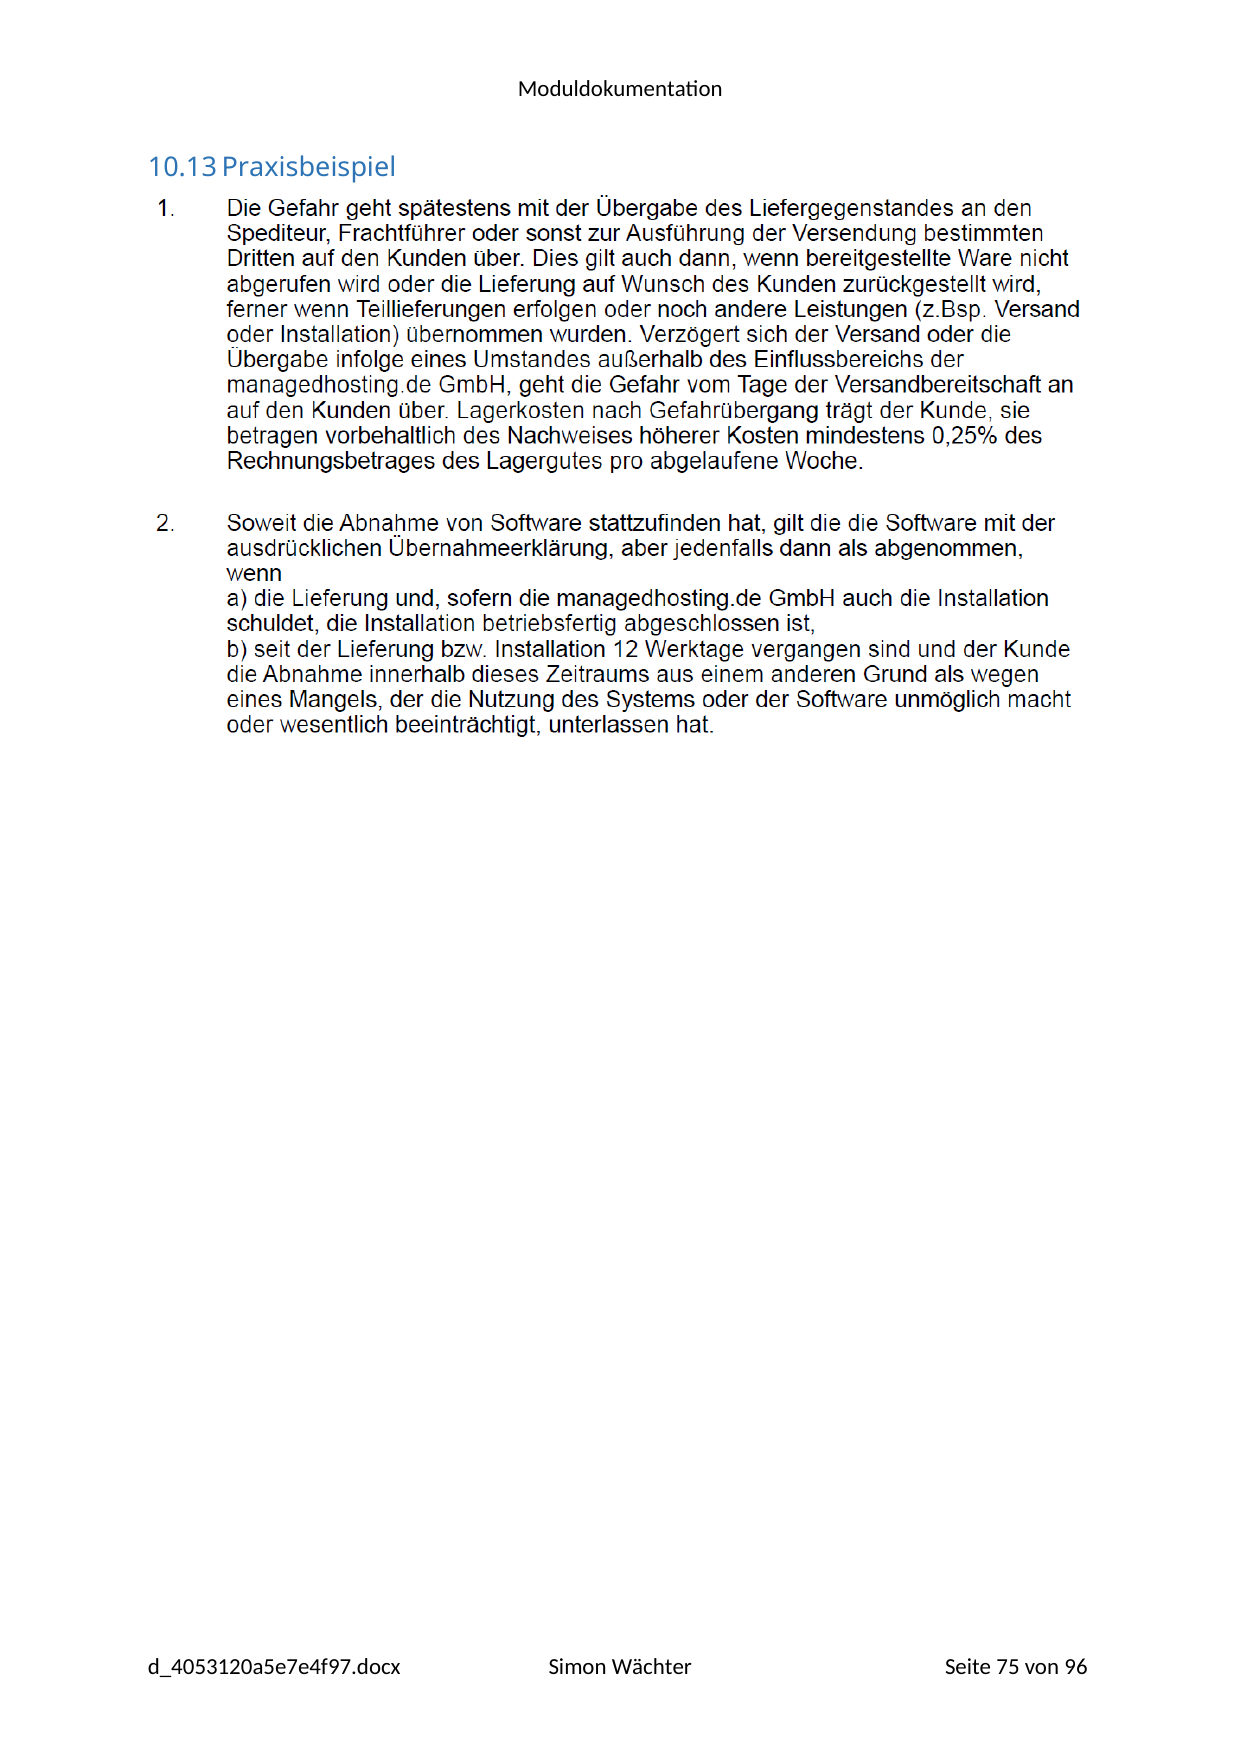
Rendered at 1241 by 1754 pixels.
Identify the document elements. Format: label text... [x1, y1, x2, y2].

subtitle Praxisbeispiel [148, 148, 1093, 184]
picture [147, 187, 1093, 745]
